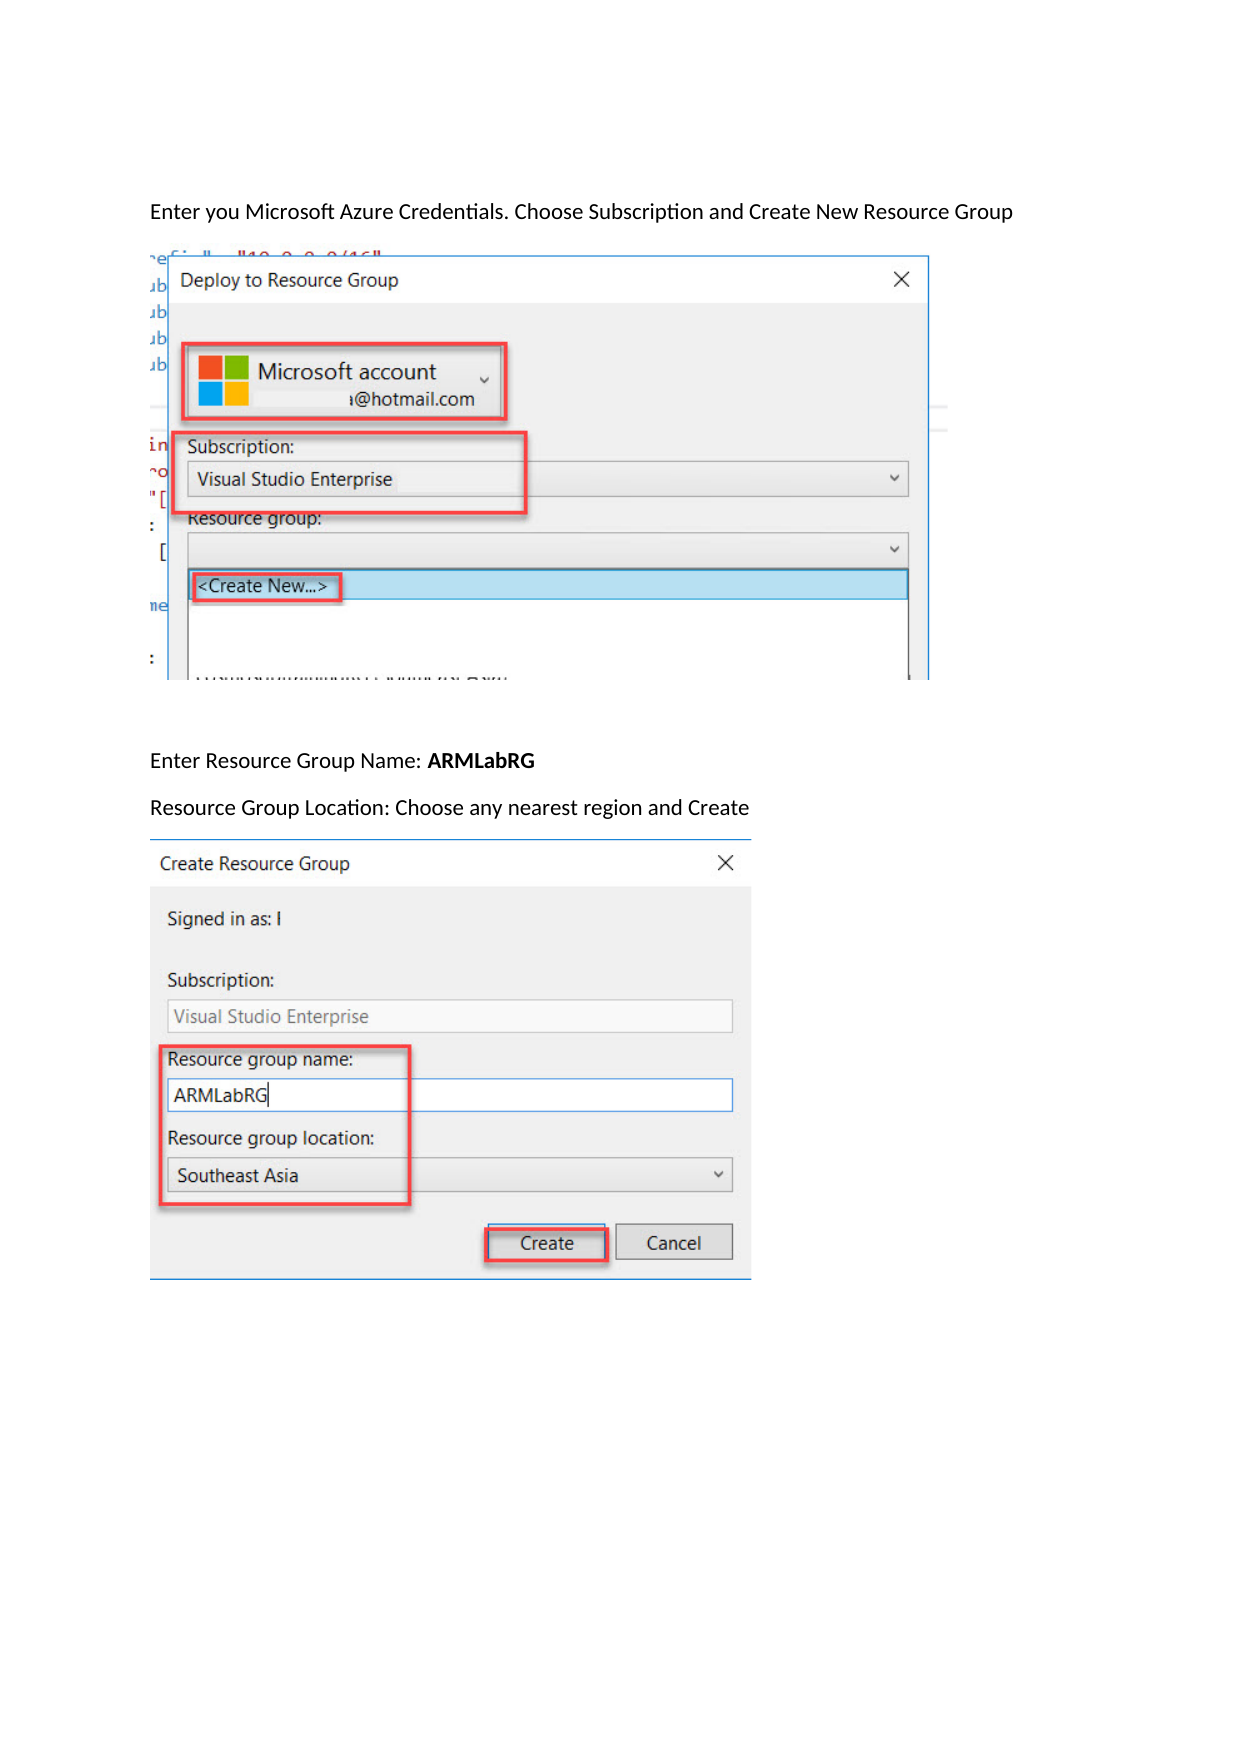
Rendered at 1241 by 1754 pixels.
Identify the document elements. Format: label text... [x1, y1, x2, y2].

text Enter you Microsoft Azure Credentials. Choose Subscription and Create New Resource Group [150, 197, 1090, 225]
text Resource Group Location: Choose any nearest region and Create [150, 793, 1090, 821]
text Enter Resource Group Name: ARMLabRG [150, 746, 1090, 774]
picture [150, 839, 752, 1280]
picture [150, 243, 948, 680]
